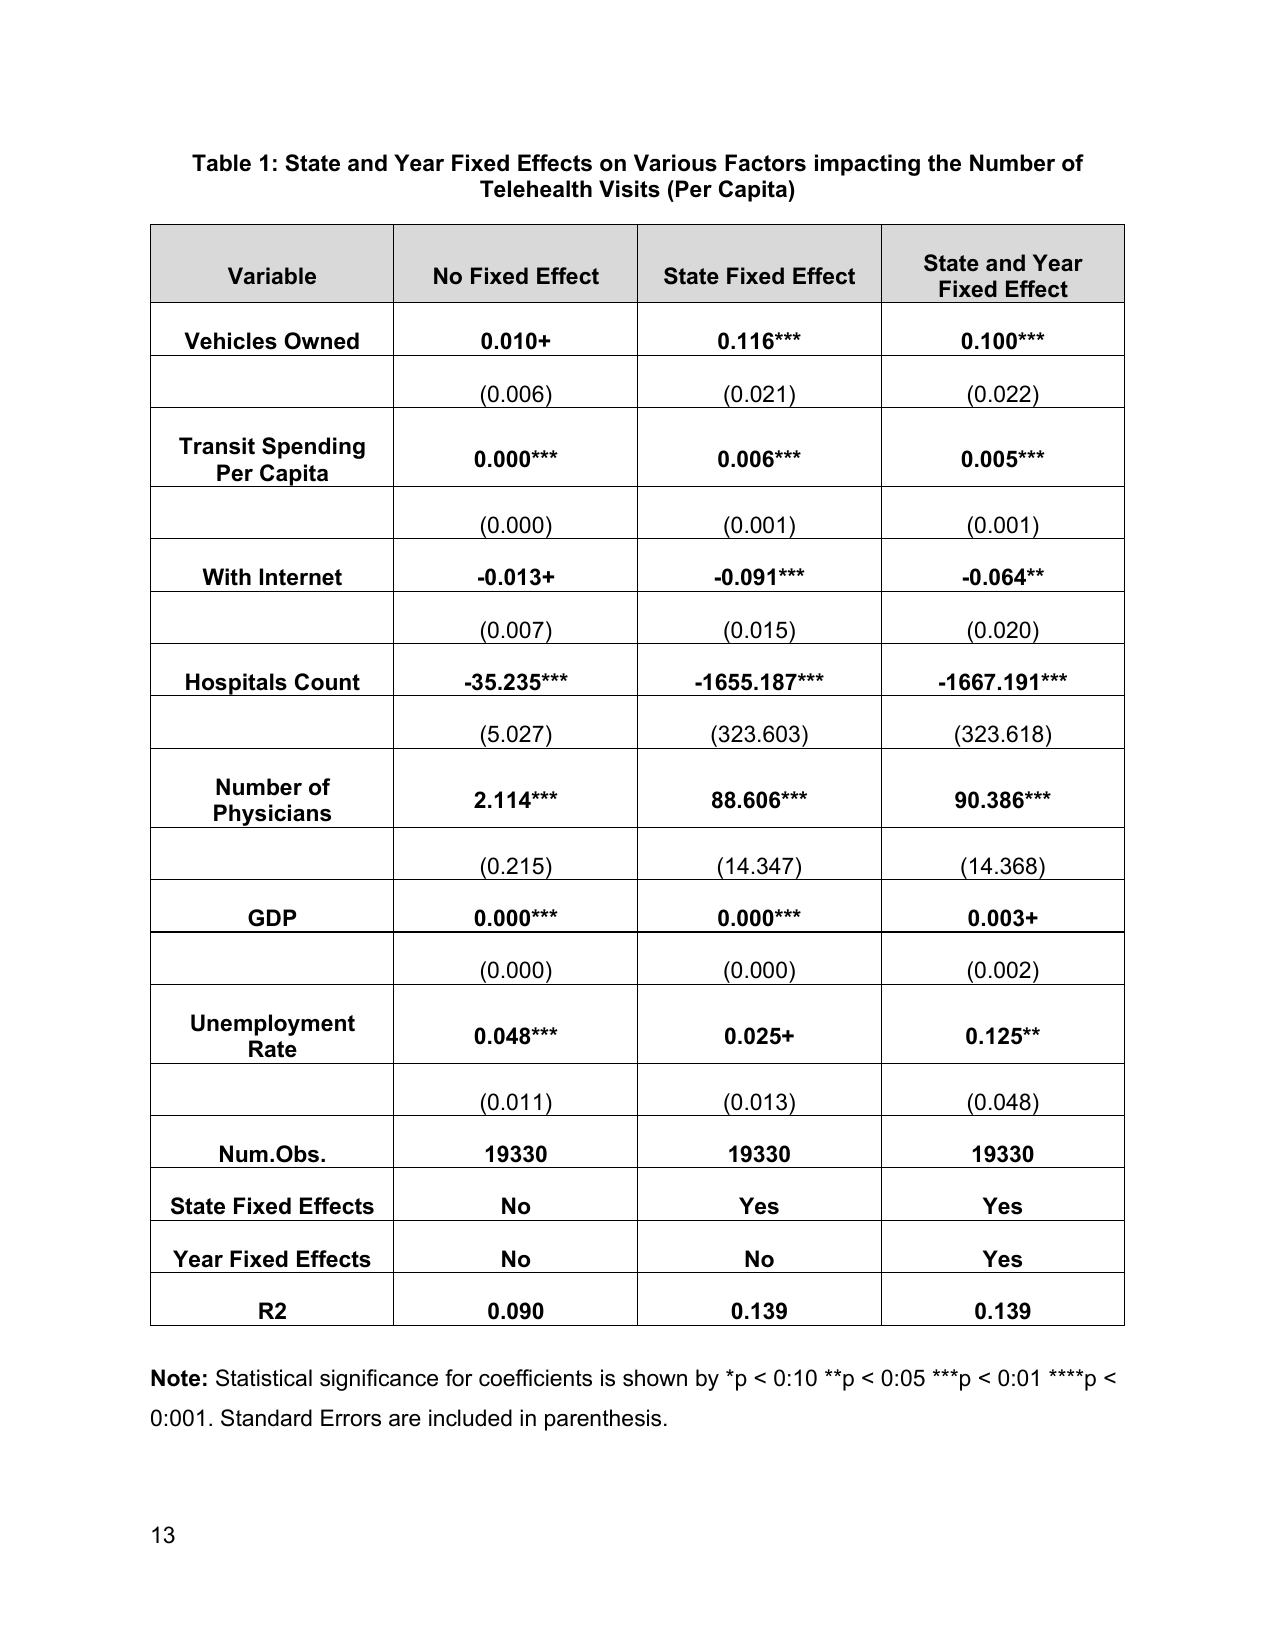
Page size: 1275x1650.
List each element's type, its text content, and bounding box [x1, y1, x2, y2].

table_cell Yes [882, 1168, 1124, 1220]
table_cell 0.003+ [882, 880, 1124, 931]
table_cell Transit Spending Per Capita [151, 408, 393, 486]
table_cell (323.603) [638, 696, 881, 748]
table_cell (14.347) [638, 828, 881, 879]
table_cell (323.618) [882, 696, 1124, 748]
table_cell -1667.191*** [882, 644, 1124, 695]
table_cell -1655.187*** [638, 644, 881, 695]
table_cell Number of Physicians [151, 749, 393, 827]
table_cell 90.386*** [882, 749, 1124, 827]
table_cell [151, 828, 393, 879]
table_cell (5.027) [394, 696, 637, 748]
table_cell Yes [638, 1168, 881, 1220]
table_cell 0.025+ [638, 985, 881, 1062]
table_cell 0.090 [394, 1273, 637, 1324]
table_cell No [638, 1221, 881, 1272]
table_cell (0.215) [394, 828, 637, 879]
table_cell (0.007) [394, 592, 637, 643]
table_cell [151, 592, 393, 643]
text Note: Statistical significance for coefficients is shown by *p < 0:10 **p < 0:05 ***p < 0:01 ****p < 0:001. Standard Errors are included in parenthesis. [150, 1365, 1125, 1431]
table_cell [151, 933, 393, 984]
table_cell 0.100*** [882, 303, 1124, 355]
table_cell 2.114*** [394, 749, 637, 827]
table_header State Fixed Effect [638, 225, 881, 302]
table_cell [151, 696, 393, 748]
table_cell -0.013+ [394, 539, 637, 591]
table_cell (0.001) [638, 487, 881, 538]
table_header No Fixed Effect [394, 225, 637, 302]
table_cell 0.006*** [638, 408, 881, 486]
table_cell -0.064** [882, 539, 1124, 591]
table_cell 0.116*** [638, 303, 881, 355]
table_cell 0.005*** [882, 408, 1124, 486]
table_cell No [394, 1221, 637, 1272]
table_cell Unemployment Rate [151, 985, 393, 1062]
table_header Variable [151, 225, 393, 302]
table_cell R2 [151, 1273, 393, 1324]
table_cell 0.139 [638, 1273, 881, 1324]
table_cell 19330 [882, 1116, 1124, 1167]
table_cell (0.021) [638, 356, 881, 407]
table_cell With Internet [151, 539, 393, 591]
table_cell (0.002) [882, 933, 1124, 984]
table_cell 0.139 [882, 1273, 1124, 1324]
table_cell [151, 487, 393, 538]
text Table 1: State and Year Fixed Effects on Various Factors impacting the Number of Telehealth Visits (Per Capita) [150, 150, 1125, 203]
table_cell (0.001) [882, 487, 1124, 538]
table_cell Vehicles Owned [151, 303, 393, 355]
table_cell (0.020) [882, 592, 1124, 643]
table_cell GDP [151, 880, 393, 931]
table_cell (0.011) [394, 1064, 637, 1115]
table_cell 0.125** [882, 985, 1124, 1062]
table_cell Hospitals Count [151, 644, 393, 695]
table_cell 0.000*** [394, 880, 637, 931]
table_cell -35.235*** [394, 644, 637, 695]
table_cell 19330 [394, 1116, 637, 1167]
table_cell [151, 1064, 393, 1115]
table_cell No [394, 1168, 637, 1220]
table_cell (0.006) [394, 356, 637, 407]
table_cell (0.015) [638, 592, 881, 643]
table_cell -0.091*** [638, 539, 881, 591]
table_cell (14.368) [882, 828, 1124, 879]
table_cell (0.022) [882, 356, 1124, 407]
table_cell 0.000*** [394, 408, 637, 486]
table_cell [151, 356, 393, 407]
table_cell State Fixed Effects [151, 1168, 393, 1220]
table_cell 19330 [638, 1116, 881, 1167]
table_cell (0.013) [638, 1064, 881, 1115]
table_cell 0.000*** [638, 880, 881, 931]
table_cell Year Fixed Effects [151, 1221, 393, 1272]
table_cell (0.000) [638, 933, 881, 984]
table_cell 88.606*** [638, 749, 881, 827]
table_cell (0.048) [882, 1064, 1124, 1115]
table_cell Num.Obs. [151, 1116, 393, 1167]
table_cell Yes [882, 1221, 1124, 1272]
table_cell 0.010+ [394, 303, 637, 355]
table_cell 0.048*** [394, 985, 637, 1062]
table_cell (0.000) [394, 487, 637, 538]
table_cell (0.000) [394, 933, 637, 984]
table_header State and Year Fixed Effect [882, 225, 1124, 302]
